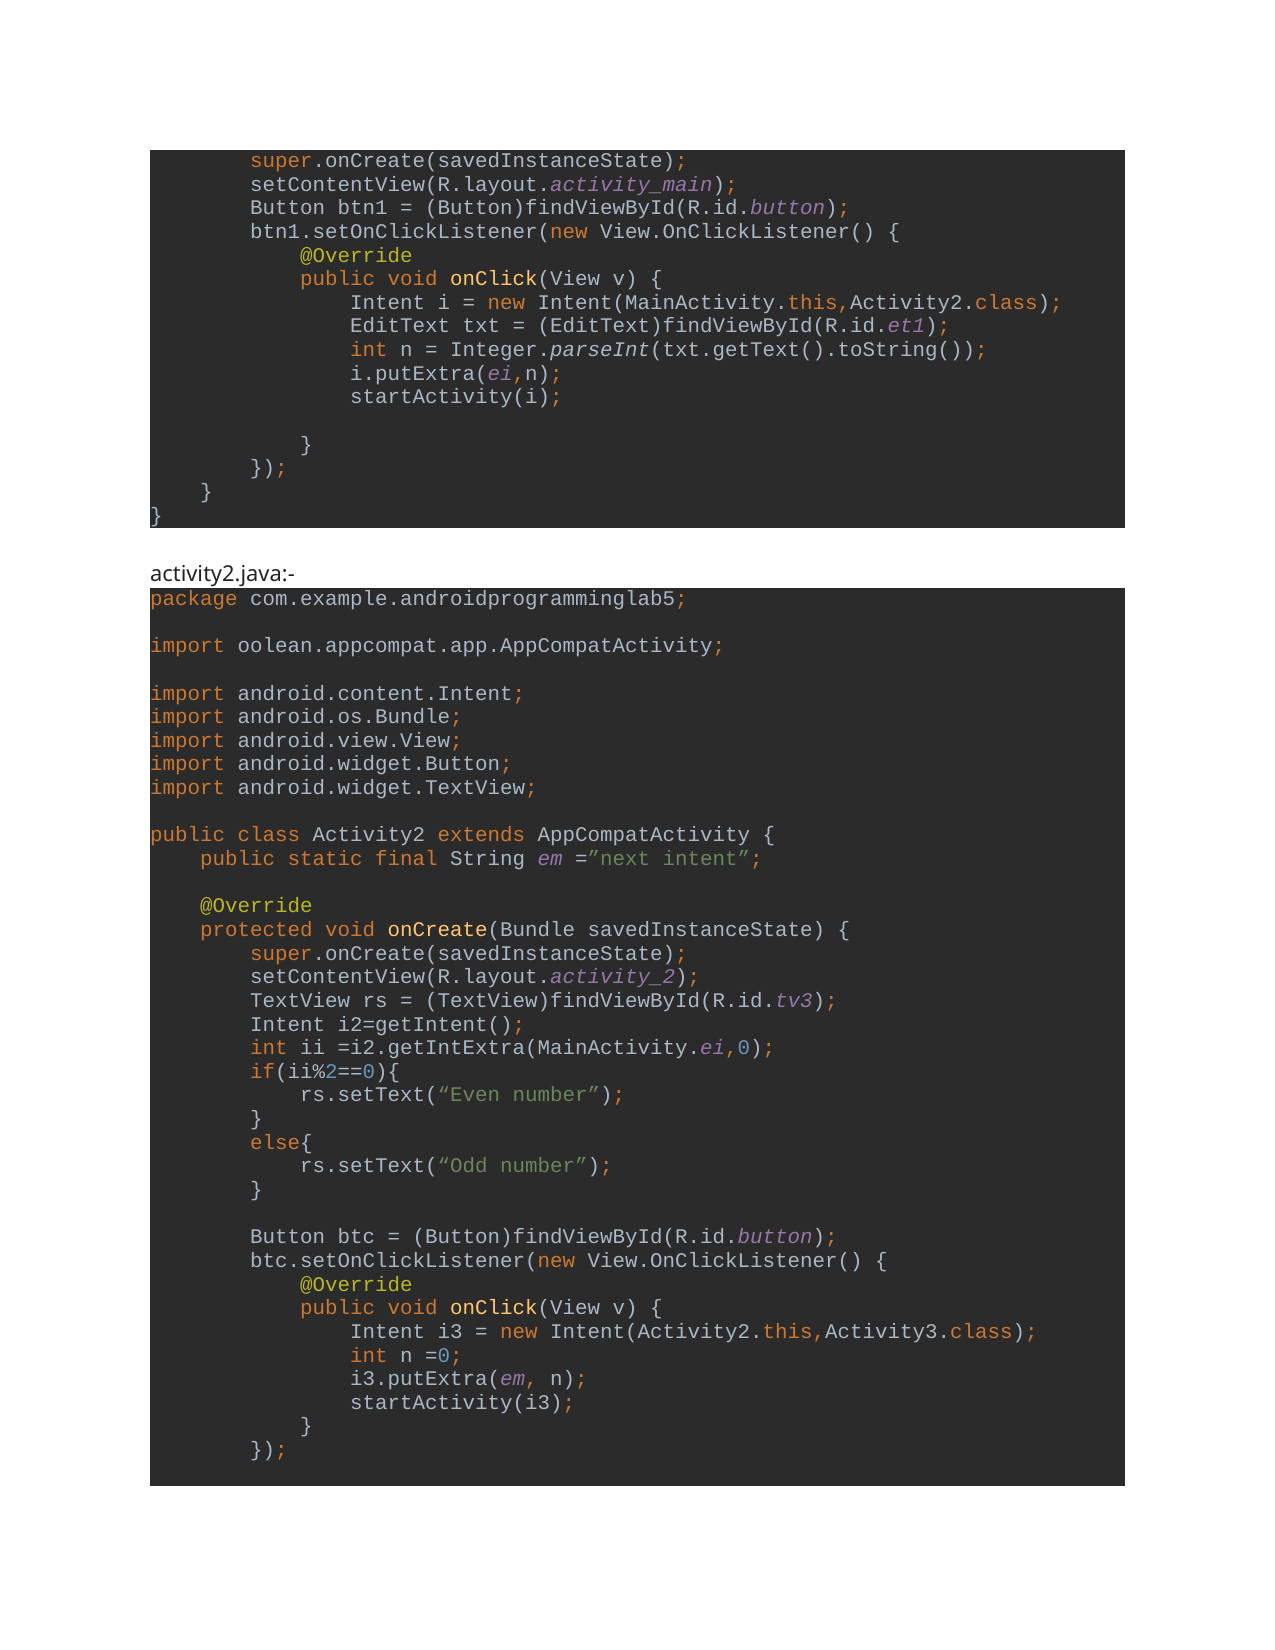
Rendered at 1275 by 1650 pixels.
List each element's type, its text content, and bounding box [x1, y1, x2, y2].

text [150, 150, 1125, 528]
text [150, 588, 1125, 1486]
text activity2.java:- [150, 558, 1125, 588]
